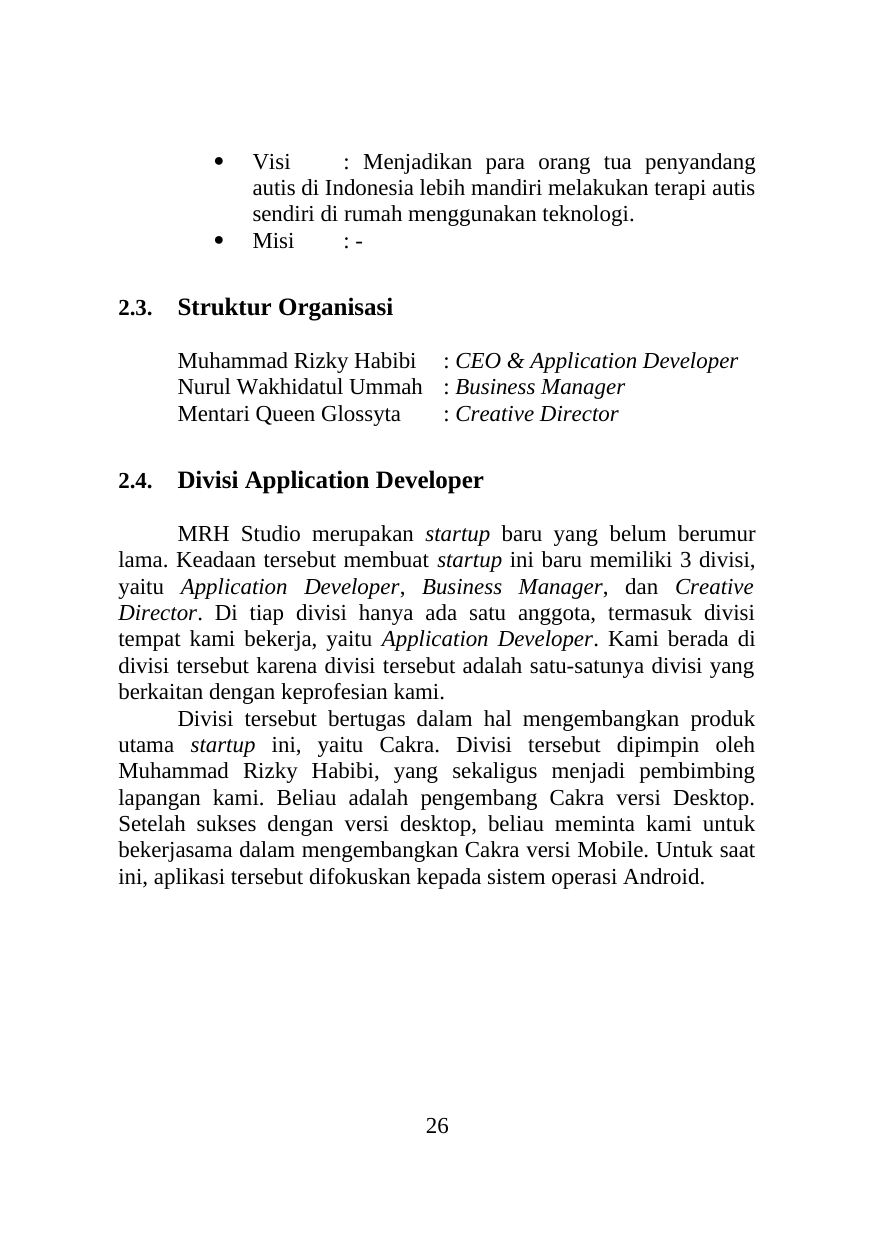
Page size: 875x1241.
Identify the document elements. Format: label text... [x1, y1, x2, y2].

subtitle Divisi Application Developer [118, 465, 756, 494]
list Visi : Menjadikan para orang tua penyandang autis di Indonesia lebih mandiri melakukan terapi autis sendiri di rumah menggunakan teknologi. [215, 148, 756, 227]
text MRH Studio merupakan startup baru yang belum berumur lama. Keadaan tersebut membuat startup ini baru memiliki 3 divisi, yaitu Application Developer, Business Manager, dan Creative Director. Di tiap divisi hanya ada satu anggota, termasuk divisi tempat kami bekerja, yaitu Application Developer. Kami berada di divisi tersebut karena divisi tersebut adalah satu-satunya divisi yang berkaitan dengan keprofesian kami. [118, 520, 756, 704]
text Mentari Queen Glossyta : Creative Director [177, 400, 756, 426]
subtitle Struktur Organisasi [118, 292, 756, 321]
text Divisi tersebut bertugas dalam hal mengembangkan produk utama startup ini, yaitu Cakra. Divisi tersebut dipimpin oleh Muhammad Rizky Habibi, yang sekaligus menjadi pembimbing lapangan kami. Beliau adalah pengembang Cakra versi Desktop. Setelah sukses dengan versi desktop, beliau meminta kami untuk bekerjasama dalam mengembangkan Cakra versi Mobile. Untuk saat ini, aplikasi tersebut difokuskan kepada sistem operasi Android. [118, 704, 756, 889]
text Muhammad Rizky Habibi : CEO & Application Developer [118, 347, 756, 373]
list Misi : - [215, 227, 756, 253]
text Nurul Wakhidatul Ummah : Business Manager [118, 373, 756, 400]
